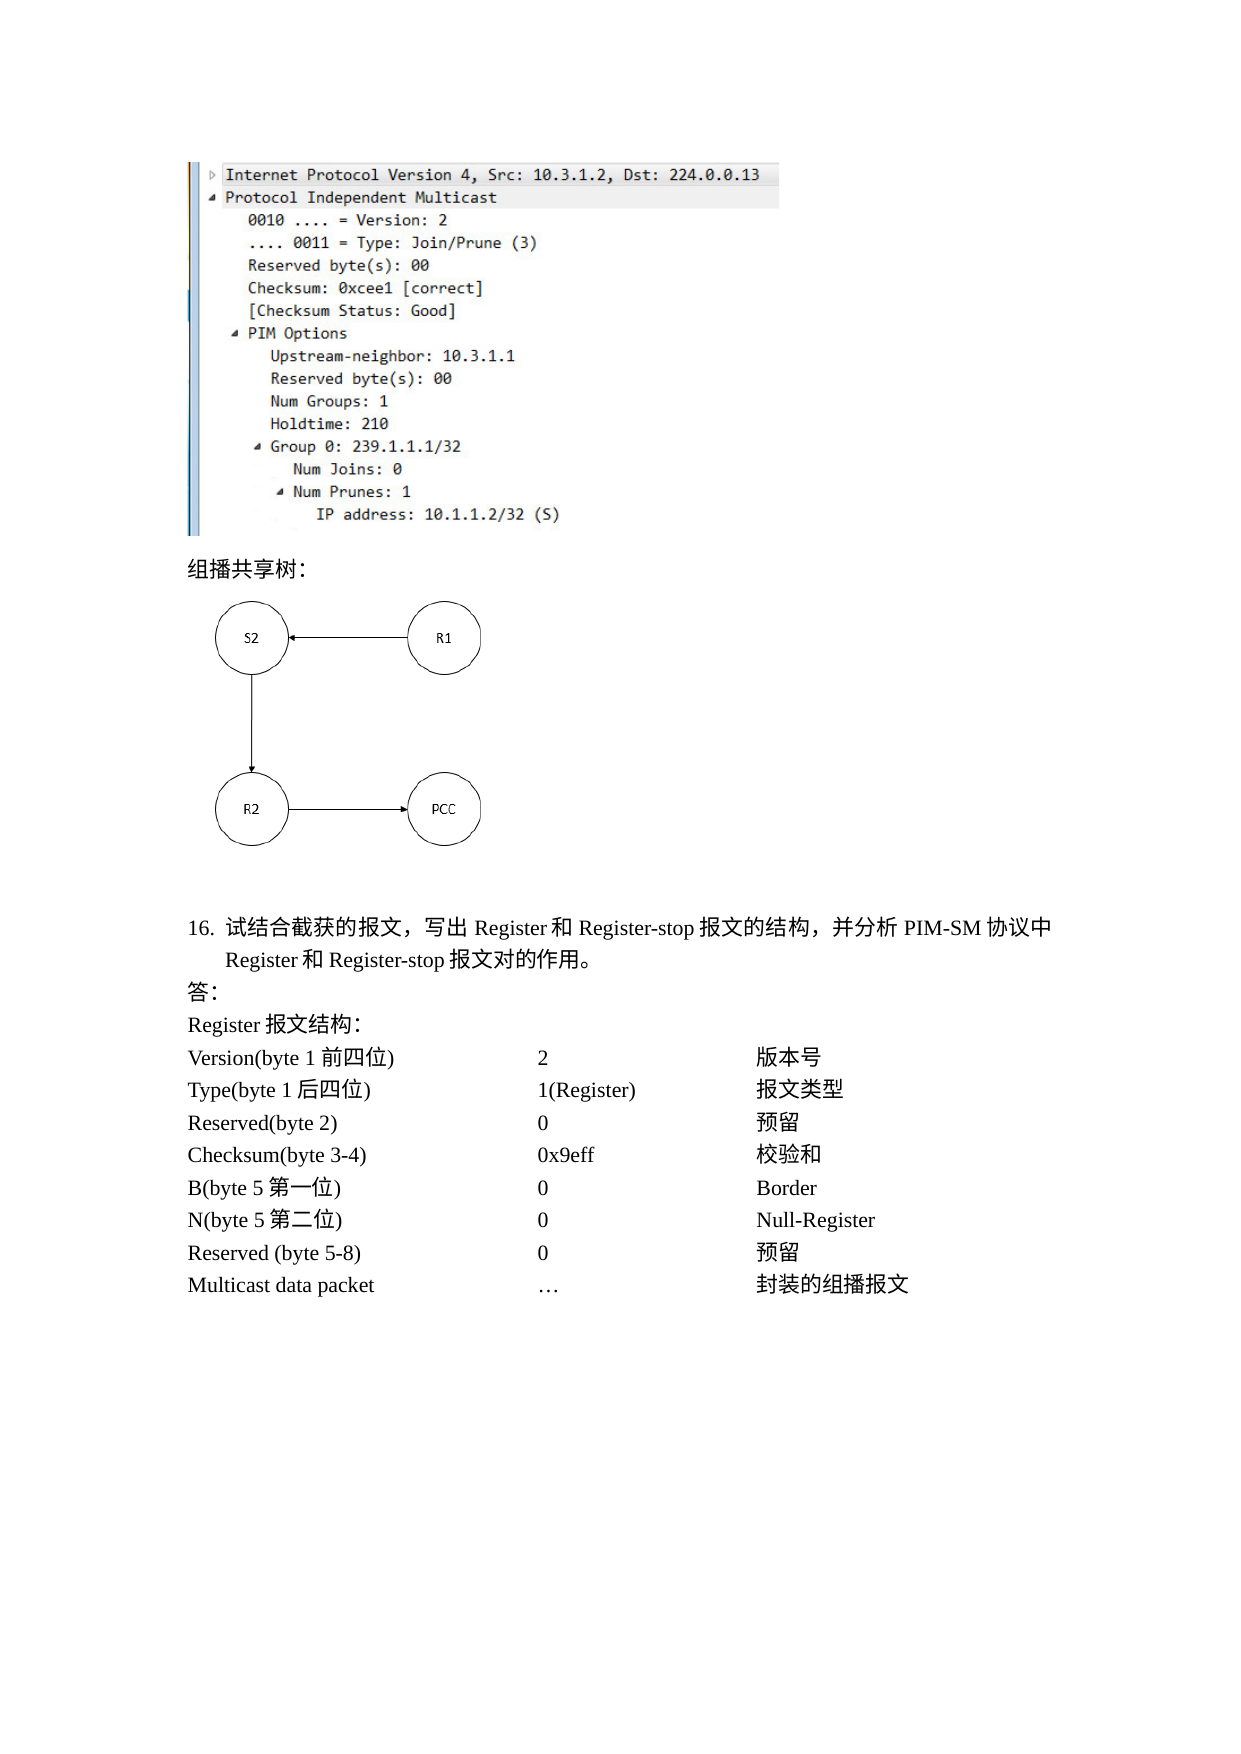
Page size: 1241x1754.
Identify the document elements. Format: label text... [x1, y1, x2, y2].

text 答： [187, 974, 1053, 1007]
picture [187, 584, 523, 873]
text Multicast data packet … 封装的组播报文 [187, 1267, 1053, 1299]
text Reserved(byte 2) 0 预留 [187, 1104, 1053, 1137]
list 试结合截获的报文，写出Register和Register-stop报文的结构，并分析PIM-SM协议中Register和Register-stop报文对的作用。 [187, 909, 1053, 974]
picture [187, 162, 780, 536]
text Checksum(byte 3-4) 0x9eff 校验和 [187, 1137, 1053, 1169]
text 组播共享树： [187, 552, 1053, 584]
text Register报文结构： [187, 1007, 1053, 1039]
text Type(byte 1 后四位) 1(Register) 报文类型 [187, 1072, 1053, 1104]
text N(byte 5第二位) 0 Null-Register [187, 1202, 1053, 1234]
text B(byte 5第一位) 0 Border [187, 1169, 1053, 1202]
text Version(byte 1 前四位) 2 版本号 [187, 1039, 1053, 1072]
text Reserved (byte 5-8) 0 预留 [187, 1234, 1053, 1267]
